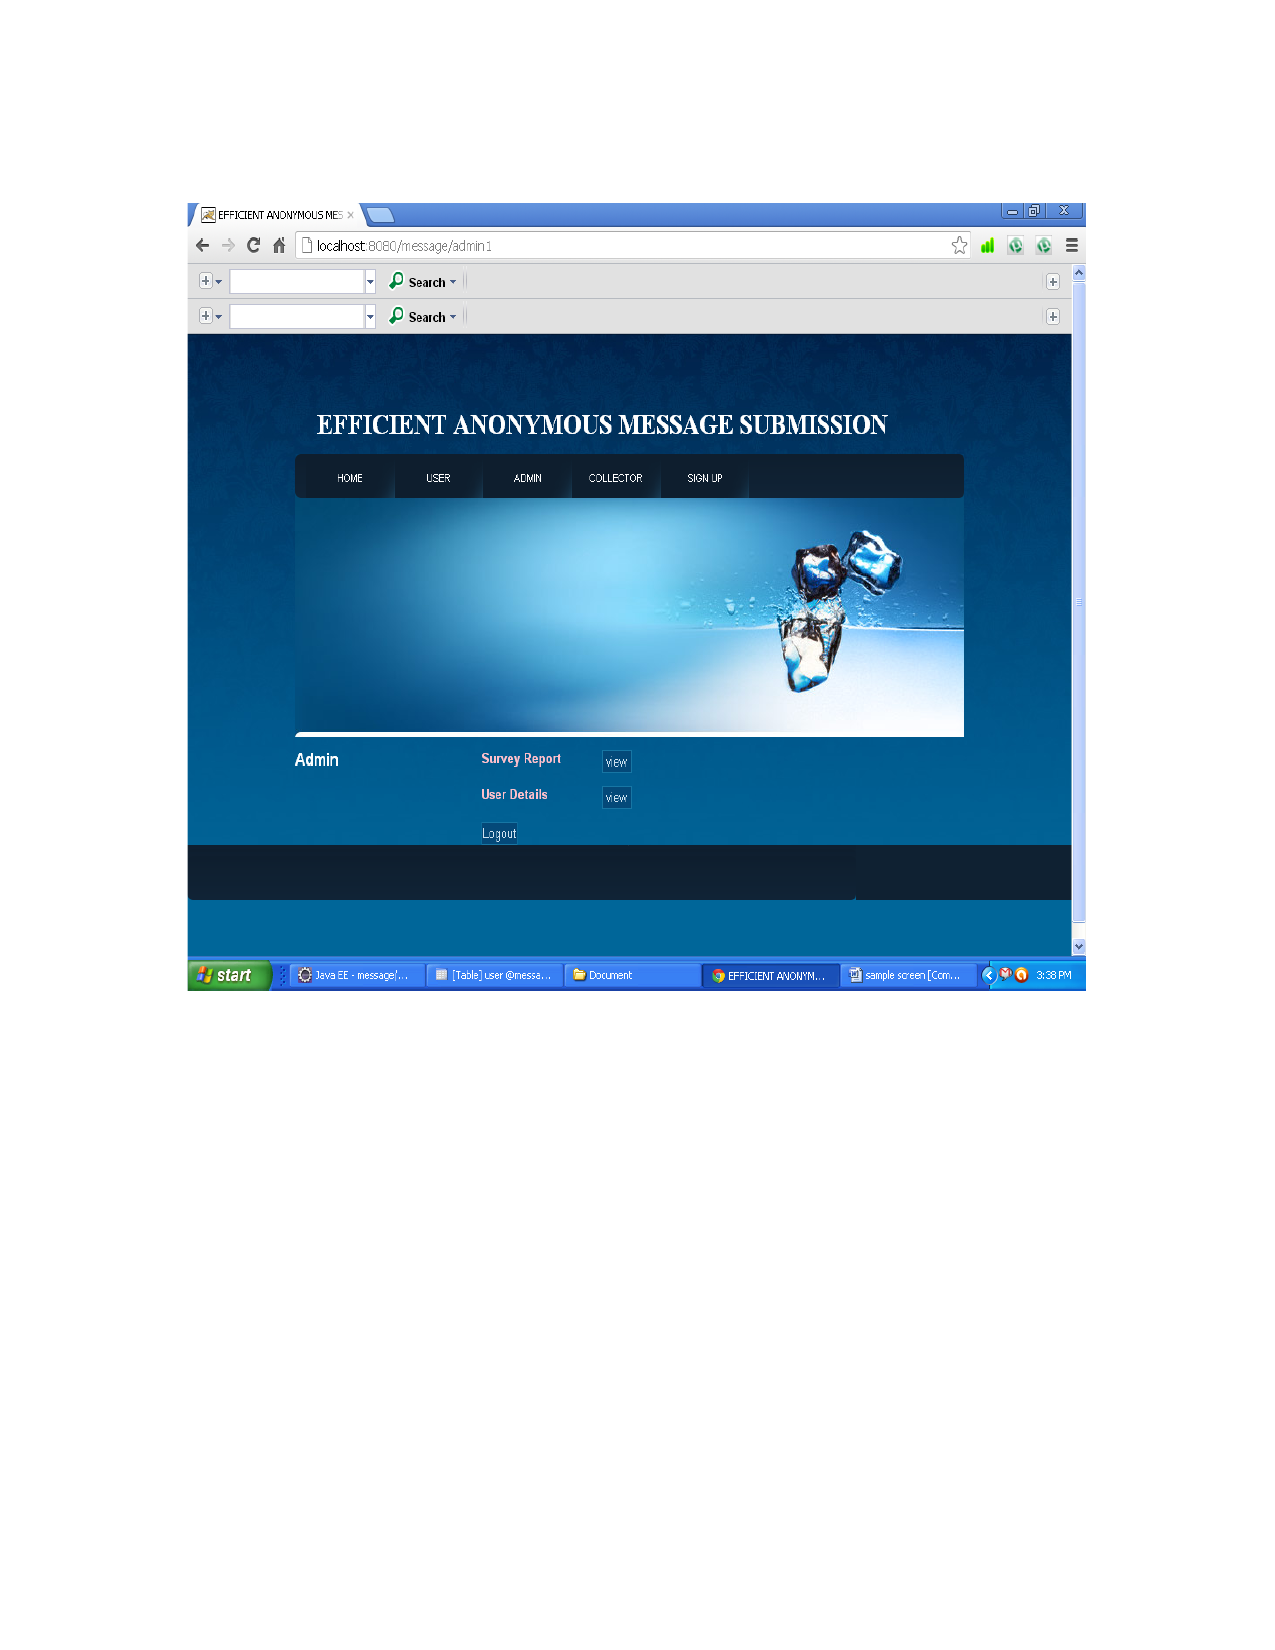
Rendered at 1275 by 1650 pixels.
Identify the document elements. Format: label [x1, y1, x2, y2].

picture [187, 203, 1086, 991]
